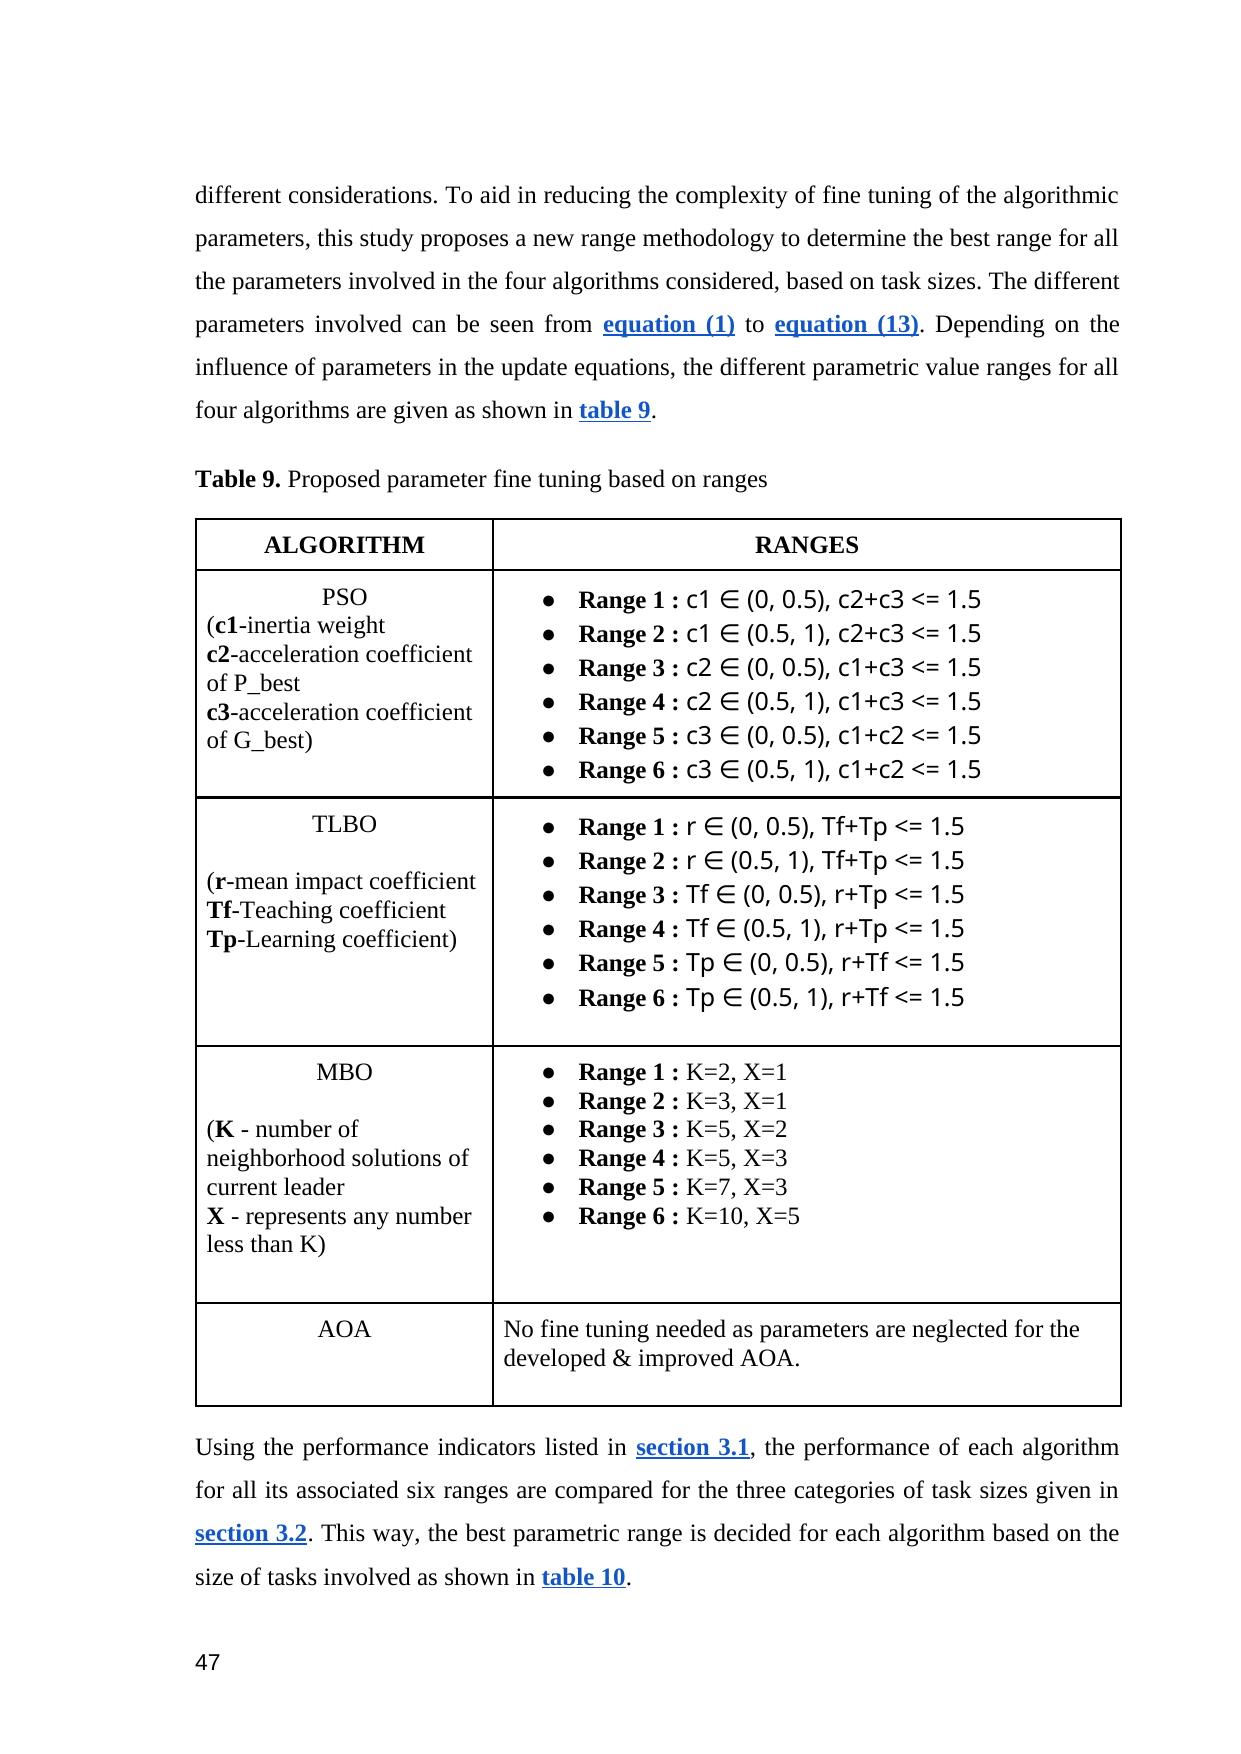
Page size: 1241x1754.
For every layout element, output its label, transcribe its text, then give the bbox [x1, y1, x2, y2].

table_cell AOA [197, 1304, 492, 1405]
table_header ALGORITHM [197, 520, 492, 569]
table_cell MBO (K - number of neighborhood solutions of current leader X - represents any number less than K) [197, 1047, 492, 1302]
table_cell TLBO (r-mean impact coefficient Tf-Teaching coefficient Tp-Learning coefficient) [197, 799, 492, 1044]
table_cell PSO (c1-inertia weight c2-acceleration coefficient of P_best c3-acceleration coefficient of G_best) [197, 571, 492, 796]
table_cell No fine tuning needed as parameters are neglected for the developed & improved AOA. [494, 1304, 1120, 1405]
table_header RANGES [494, 520, 1120, 569]
text Using the performance indicators listed in section 3.1, the performance of each algorithm for all its associated six ranges are compared for the three categories of task sizes given in section 3.2. This way, the best parametric range is decided for each algorithm based on the size of tasks involved as shown in table 10. [195, 1432, 1120, 1590]
table_cell Range 1 : c1 ∈ (0, 0.5), c2+c3 <= 1.5 Range 2 : c1 ∈ (0.5, 1), c2+c3 <= 1.5 Range 3 : c2 ∈ (0, 0.5), c1+c3 <= 1.5 Range 4 : c2 ∈ (0.5, 1), c1+c3 <= 1.5 Range 5 : c3 ∈ (0, 0.5), c1+c2 <= 1.5 Range 6 : c3 ∈ (0.5, 1), c1+c2 <= 1.5 [494, 571, 1120, 796]
table_cell Range 1 : K=2, X=1 Range 2 : K=3, X=1 Range 3 : K=5, X=2 Range 4 : K=5, X=3 Range 5 : K=7, X=3 Range 6 : K=10, X=5 [494, 1047, 1120, 1302]
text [195, 180, 1120, 424]
text Table 9. Proposed parameter fine tuning based on ranges [195, 464, 1120, 492]
table_cell Range 1 : r ∈ (0, 0.5), Tf+Tp <= 1.5 Range 2 : r ∈ (0.5, 1), Tf+Tp <= 1.5 Range 3 : Tf ∈ (0, 0.5), r+Tp <= 1.5 Range 4 : Tf ∈ (0.5, 1), r+Tp <= 1.5 Range 5 : Tp ∈ (0, 0.5), r+Tf <= 1.5 Range 6 : Tp ∈ (0.5, 1), r+Tf <= 1.5 [494, 799, 1120, 1044]
